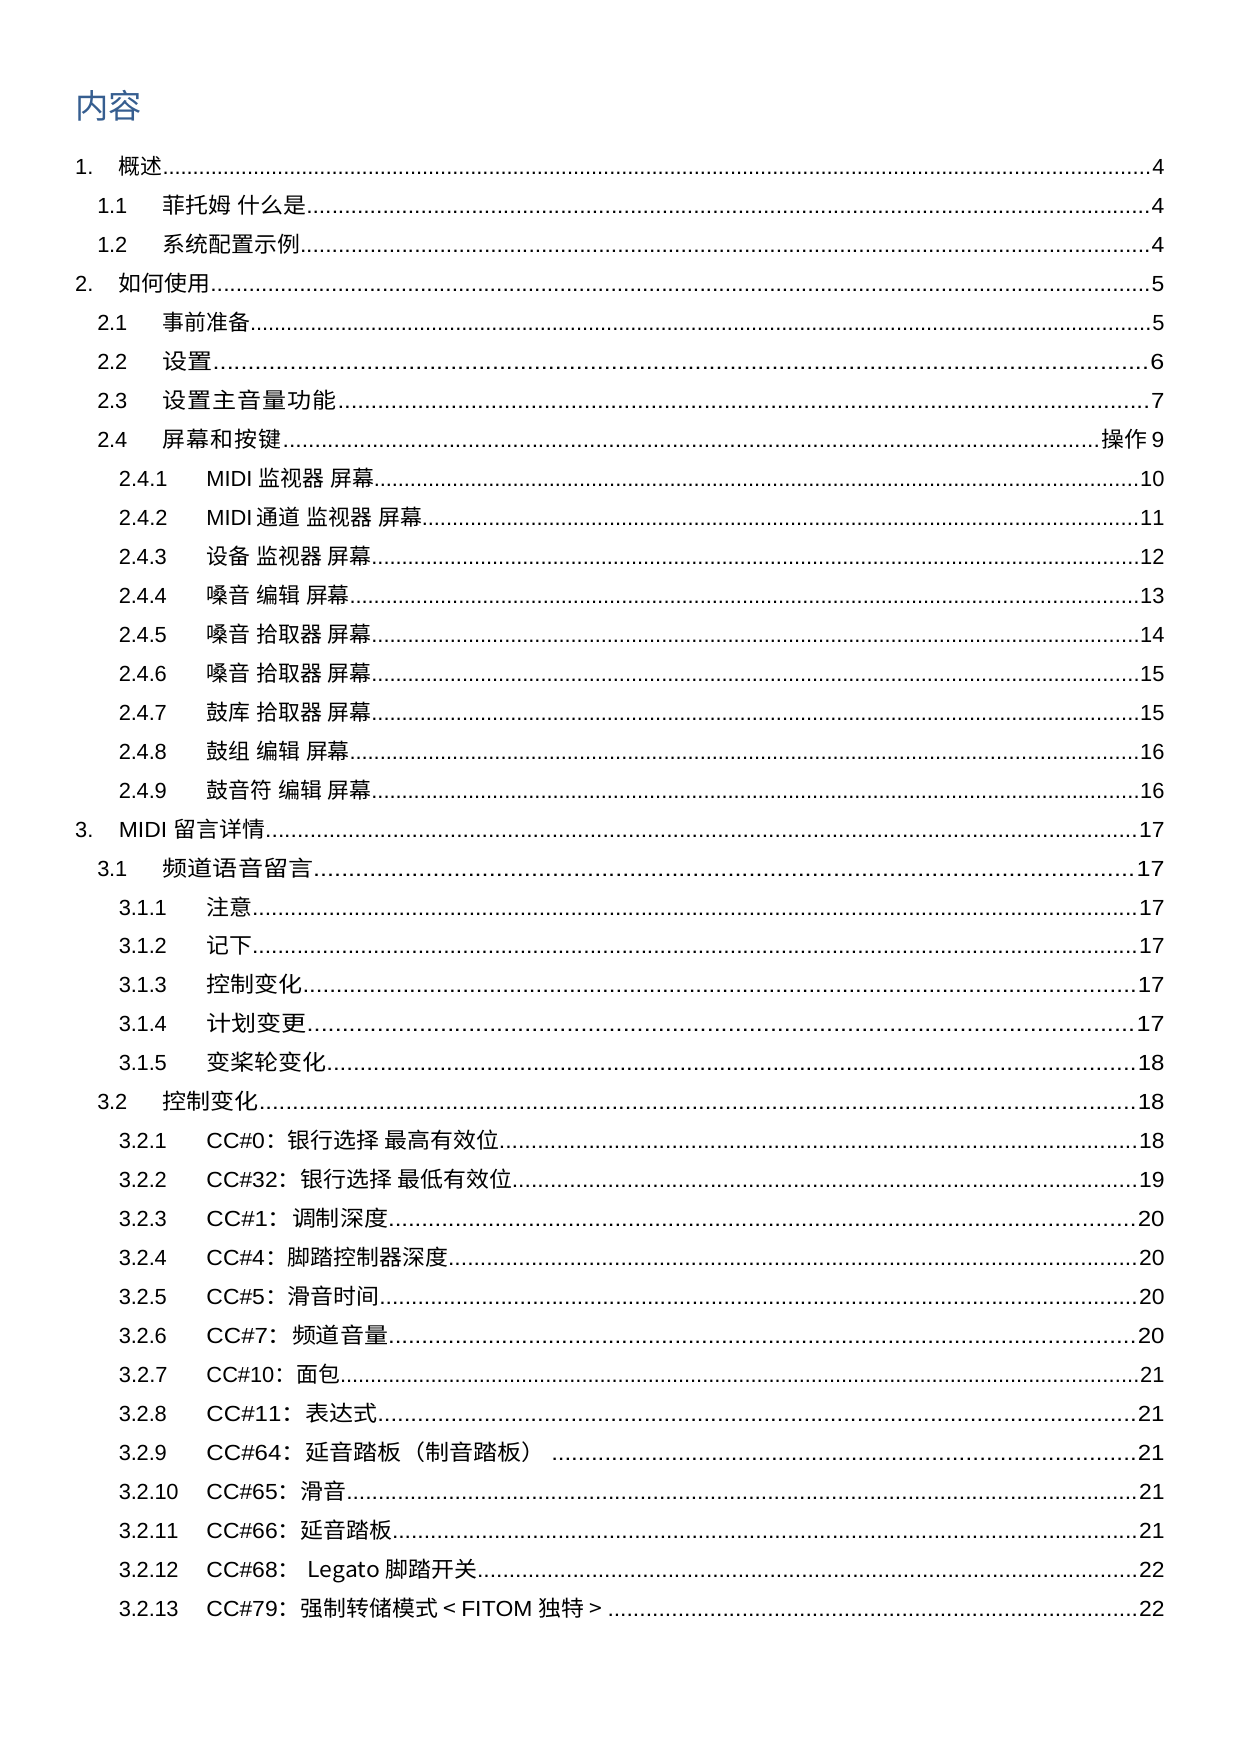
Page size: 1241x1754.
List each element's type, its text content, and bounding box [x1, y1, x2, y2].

text 内容 [75, 85, 1176, 127]
